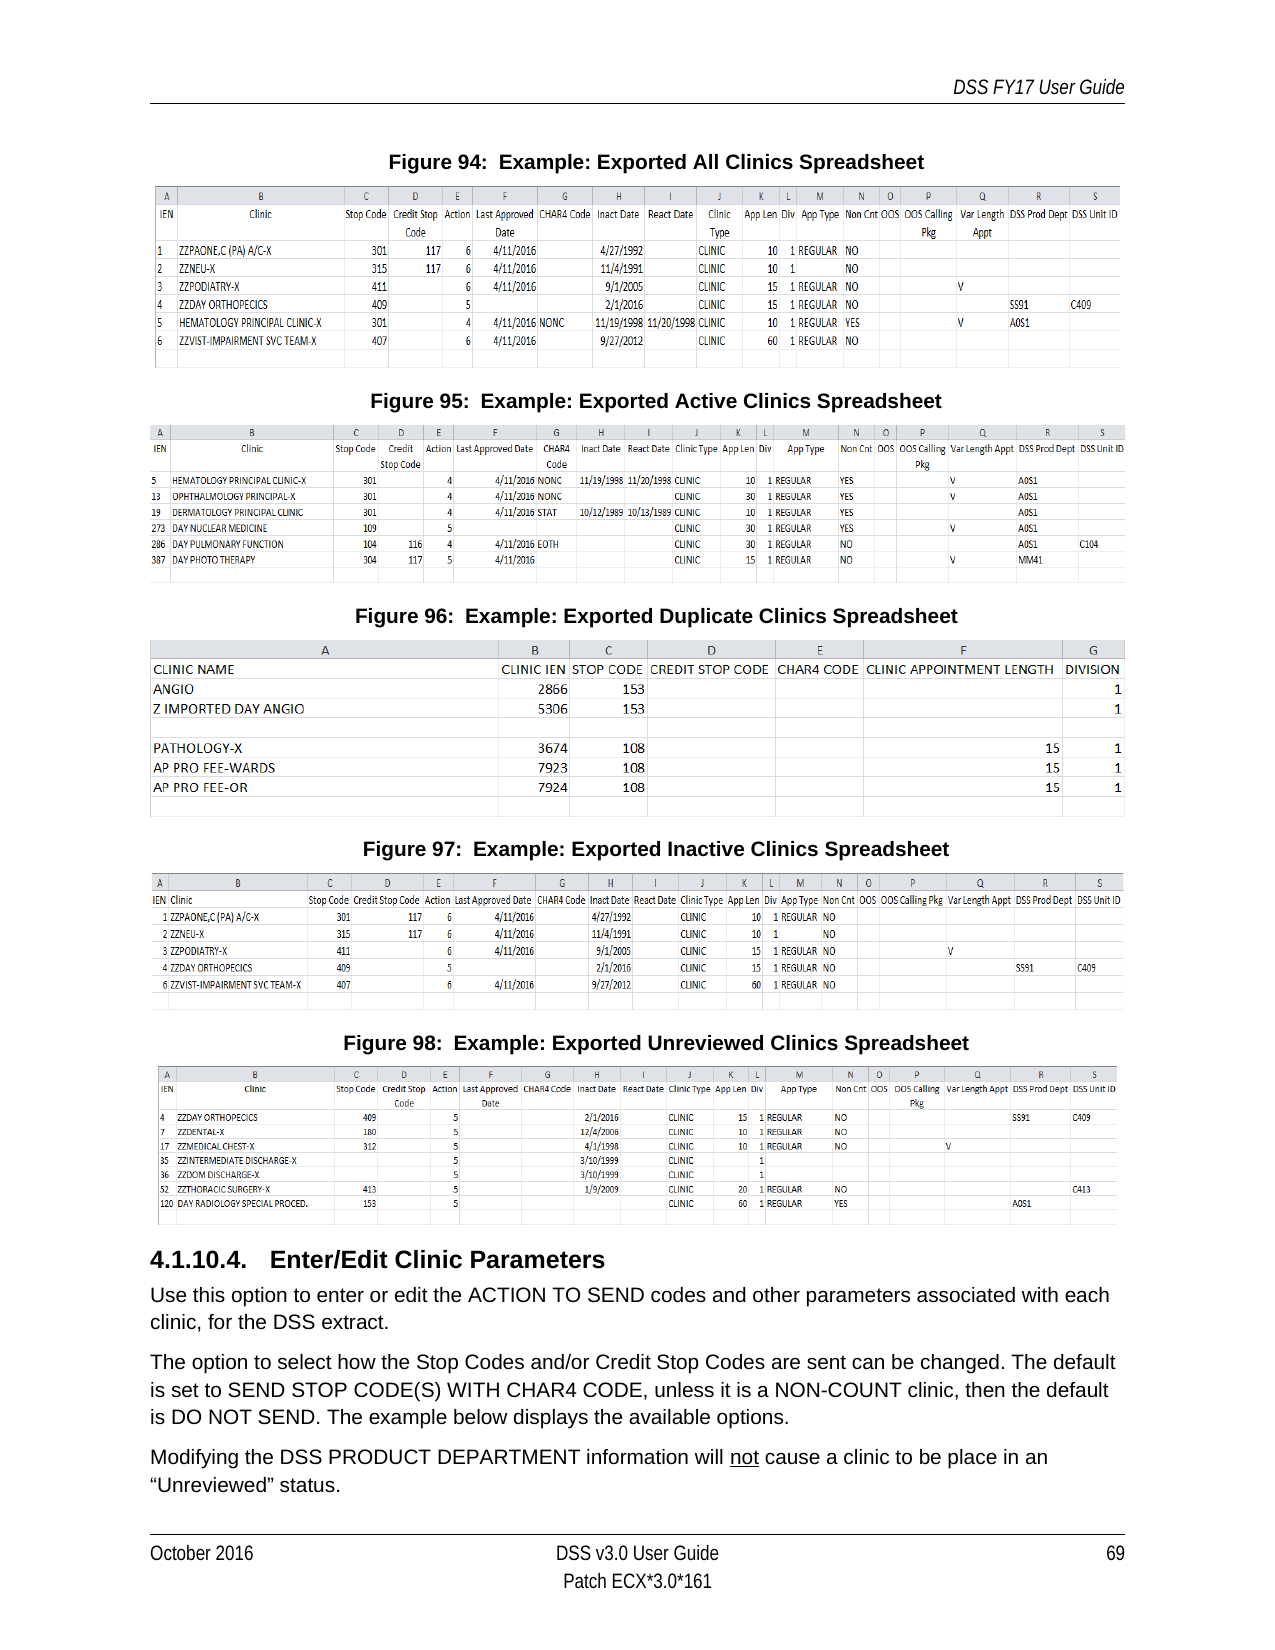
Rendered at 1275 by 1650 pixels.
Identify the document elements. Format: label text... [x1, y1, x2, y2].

subtitle Enter/Edit Clinic Parameters [150, 1246, 1125, 1274]
text Example: Exported Active Clinics Spreadsheet [187, 388, 1125, 412]
text Example: Exported All Clinics Spreadsheet [187, 150, 1125, 174]
text Example: Exported Duplicate Clinics Spreadsheet [187, 604, 1125, 628]
picture [150, 425, 1125, 583]
text Use this option to enter or edit the ACTION TO SEND codes and other parameters associated with each clinic, for the DSS extract. [150, 1283, 1125, 1334]
text Modifying the DSS PRODUCT DEPARTMENT information will not cause a clinic to be place in an “Unreviewed” status. [150, 1445, 1125, 1497]
picture [155, 186, 1120, 368]
picture [158, 1066, 1117, 1225]
picture [150, 640, 1125, 817]
text Example: Exported Unreviewed Clinics Spreadsheet [187, 1030, 1125, 1054]
text The option to select how the Stop Codes and/or Credit Stop Codes are sent can be changed. The default is set to SEND STOP CODE(S) WITH CHAR4 CODE, unless it is a NON-COUNT clinic, then the default is DO NOT SEND. The example below displays the available options. [150, 1350, 1125, 1429]
picture [151, 873, 1124, 1010]
text Example: Exported Inactive Clinics Spreadsheet [187, 837, 1125, 861]
